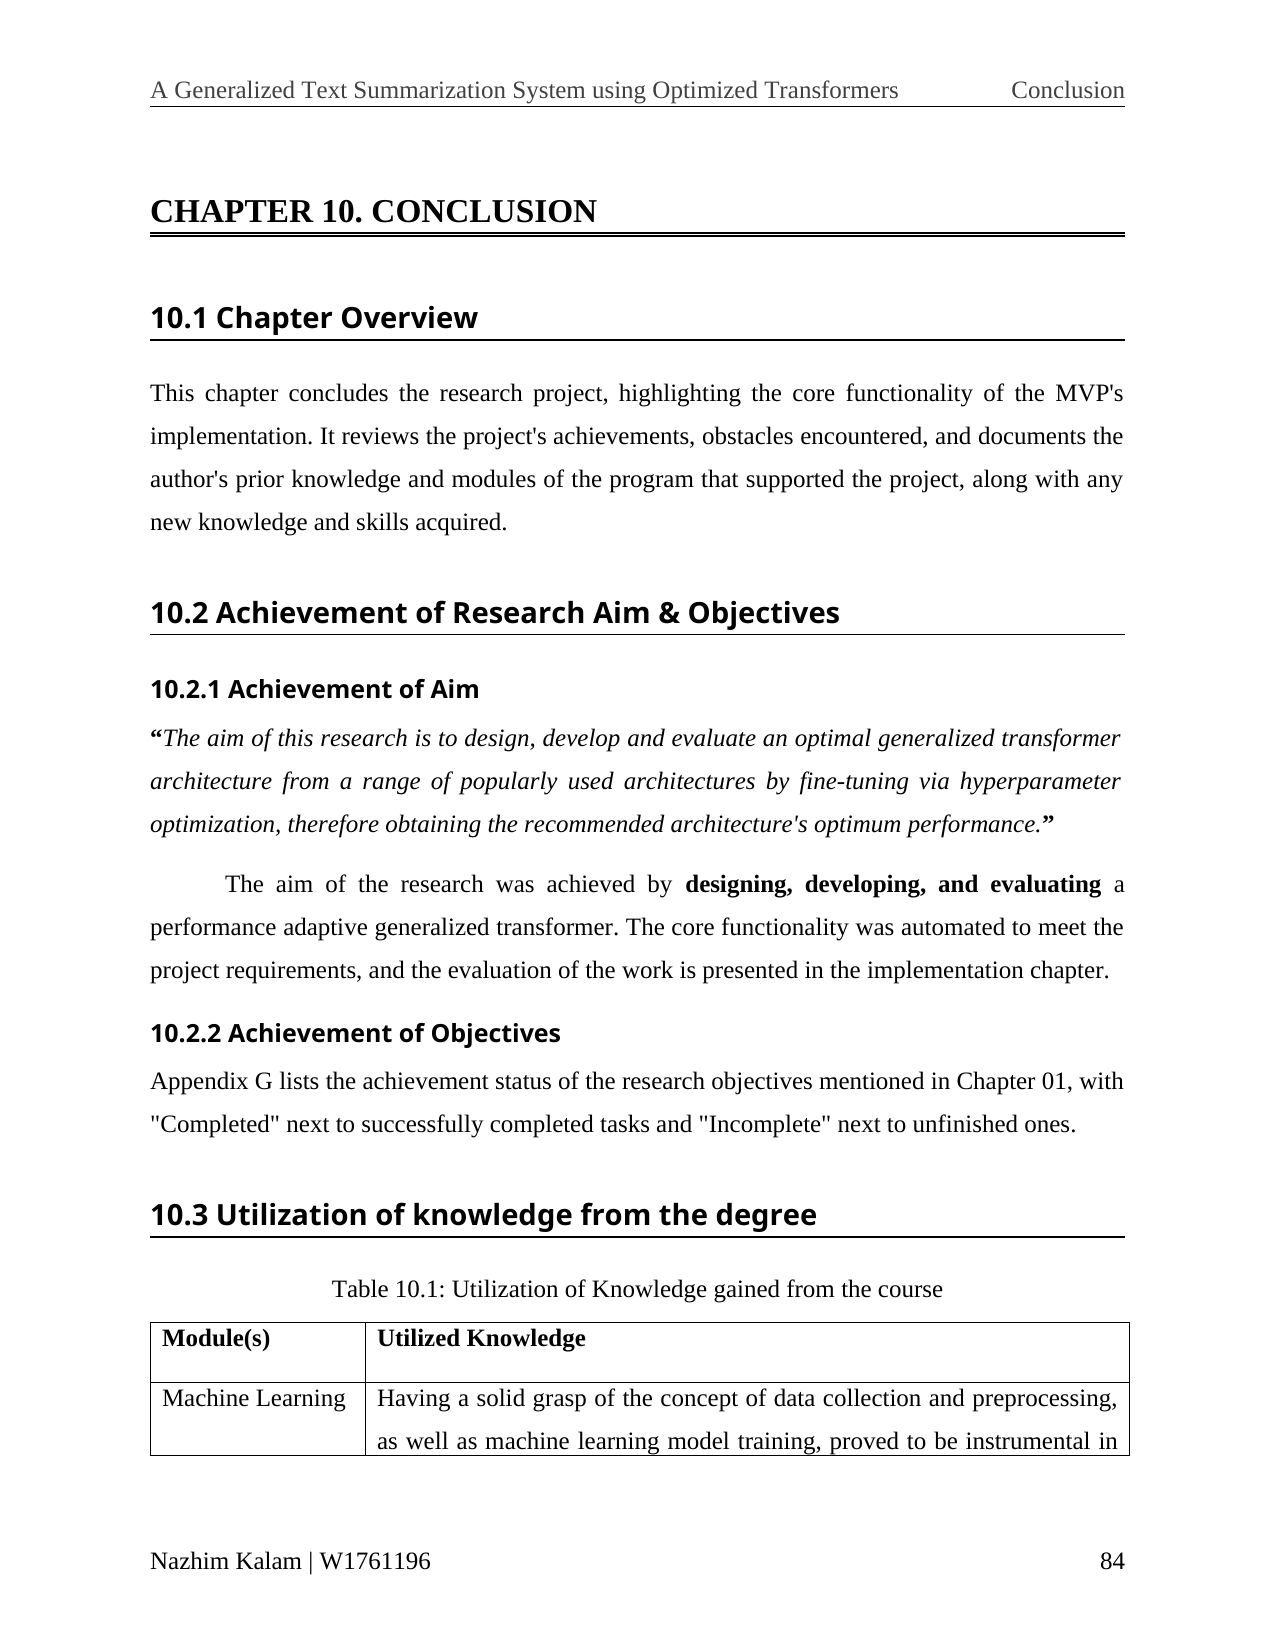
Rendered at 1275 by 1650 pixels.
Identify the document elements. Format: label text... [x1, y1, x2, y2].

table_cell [366, 1383, 1129, 1455]
subtitle 10.3 Utilization of knowledge from the degree [150, 1194, 1125, 1236]
subtitle 10.2.2 Achievement of Objectives [150, 1015, 1125, 1049]
subtitle CHAPTER 10. CONCLUSION [150, 192, 1125, 232]
subtitle 10.2 Achievement of Research Aim & Objectives [150, 592, 1125, 634]
table_header Module(s) [151, 1323, 365, 1382]
subtitle 10.2.1 Achievement of Aim [150, 672, 1125, 706]
subtitle 10.1 Chapter Overview [150, 298, 1125, 339]
text “The aim of this research is to design, develop and evaluate an optimal generalized transformer architecture from a range of popularly used architectures by fine-tuning via hyperparameter optimization, therefore obtaining the recommended architecture's optimum performance.” [150, 723, 1125, 838]
table_header Utilized Knowledge [366, 1323, 1129, 1382]
text The aim of the research was achieved by designing, developing, and evaluating a performance adaptive generalized transformer. The core functionality was automated to meet the project requirements, and the evaluation of the work is presented in the implementation chapter. [150, 869, 1125, 984]
table_cell Machine Learning [151, 1383, 365, 1455]
text Appendix G lists the achievement status of the research objectives mentioned in Chapter 01, with "Completed" next to successfully completed tasks and "Incomplete" next to unfinished ones. [150, 1066, 1125, 1138]
text Table 10.1: Utilization of Knowledge gained from the course [150, 1274, 1125, 1303]
text This chapter concludes the research project, highlighting the core functionality of the MVP's implementation. It reviews the project's achievements, obstacles encountered, and documents the author's prior knowledge and modules of the program that supported the project, along with any new knowledge and skills acquired. [150, 378, 1125, 536]
